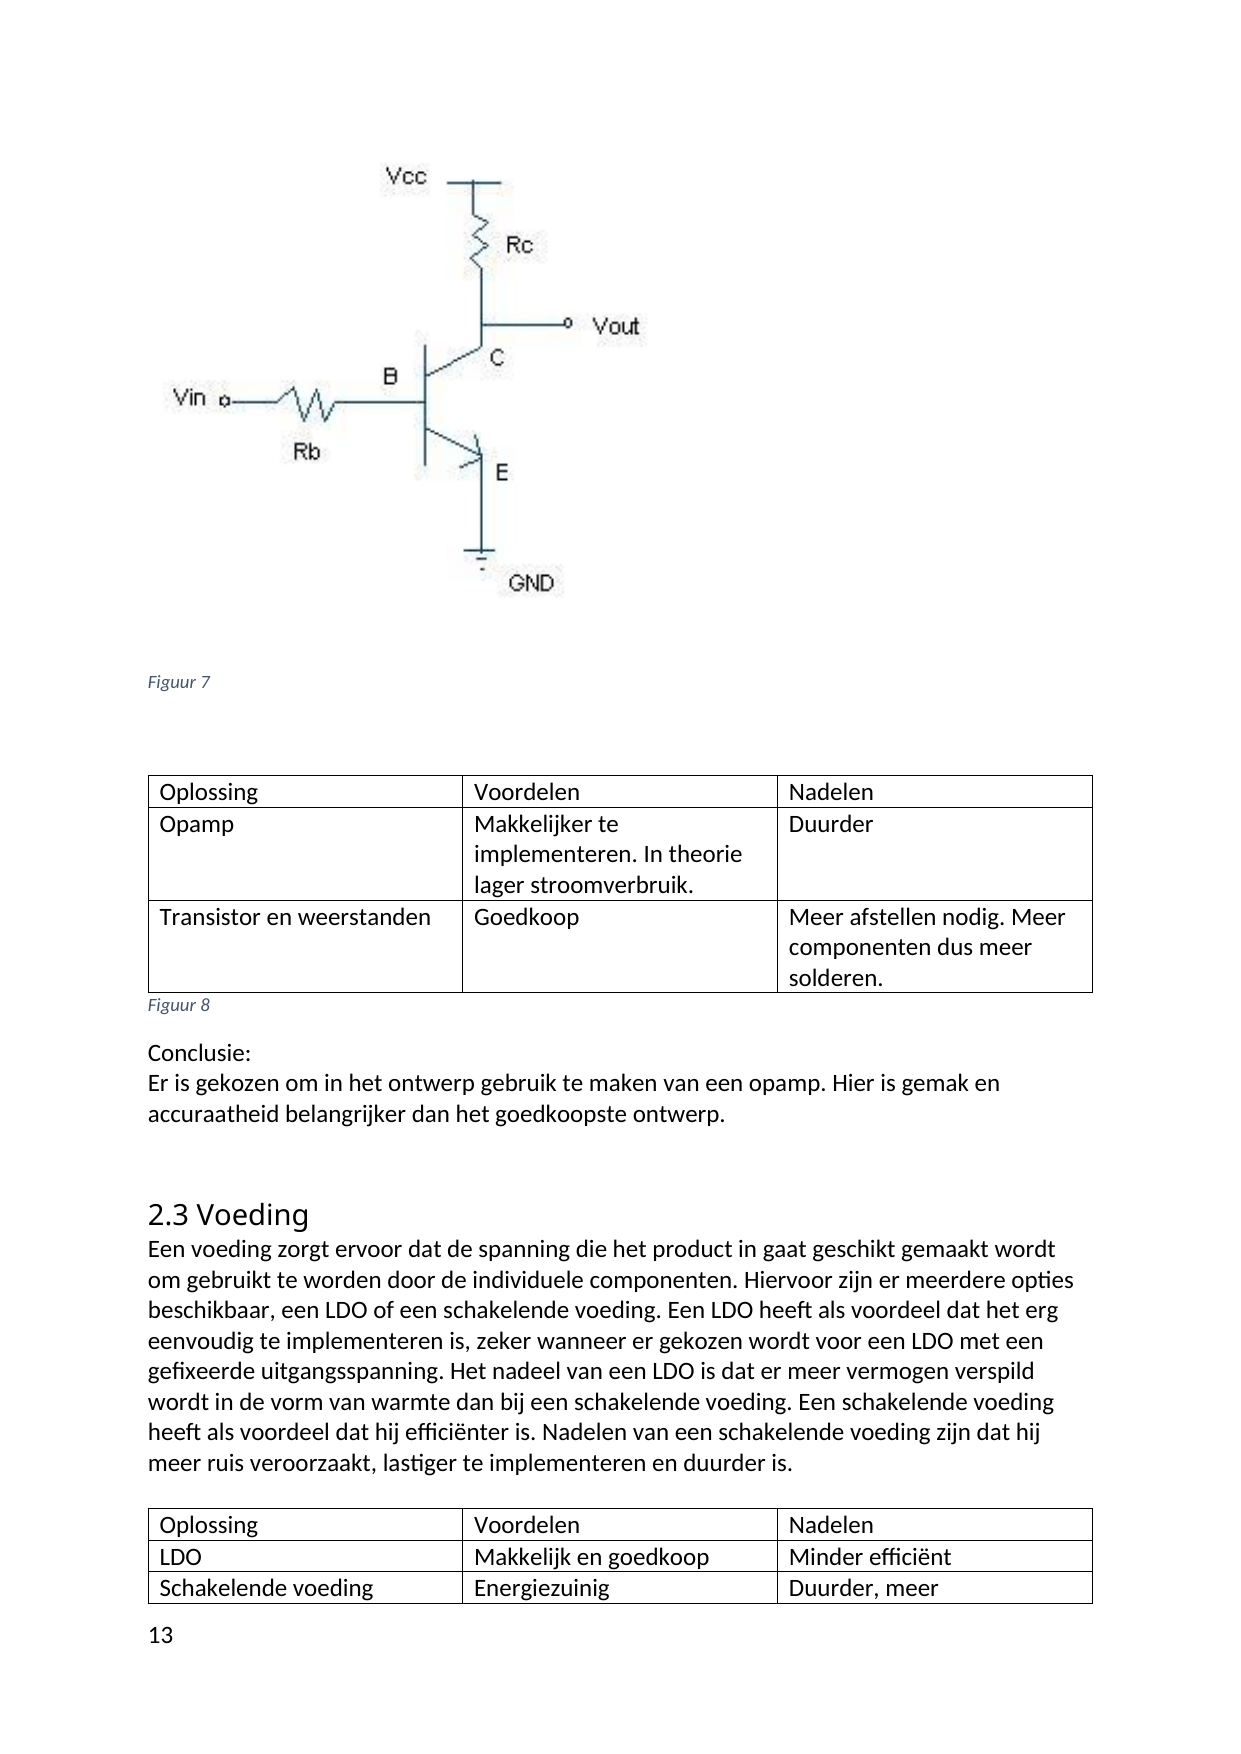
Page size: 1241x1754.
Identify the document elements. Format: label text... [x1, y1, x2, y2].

table_cell LDO [149, 1541, 462, 1571]
table_header Voordelen [463, 1509, 777, 1540]
table_cell Makkelijker te implementeren. In theorie lager stroomverbruik. [463, 808, 777, 899]
table_header Nadelen [778, 776, 1092, 807]
text Conclusie: [148, 1037, 1093, 1067]
table_cell Minder efficiënt [778, 1541, 1092, 1571]
text Een voeding zorgt ervoor dat de spanning die het product in gaat geschikt gemaakt wordt om gebruikt te worden door de individuele componenten. Hiervoor zijn er meerdere opties beschikbaar, een LDO of een schakelende voeding. Een LDO heeft als voordeel dat het erg eenvoudig te implementeren is, zeker wanneer er gekozen wordt voor een LDO met een gefixeerde uitgangsspanning. Het nadeel van een LDO is dat er meer vermogen verspild wordt in de vorm van warmte dan bij een schakelende voeding. Een schakelende voeding heeft als voordeel dat hij efficiënter is. Nadelen van een schakelende voeding zijn dat hij meer ruis veroorzaakt, lastiger te implementeren en duurder is. [148, 1233, 1093, 1478]
table_cell Makkelijk en goedkoop [463, 1541, 777, 1571]
subtitle 2.3 Voeding [148, 1194, 1093, 1233]
table_cell Opamp [149, 808, 462, 899]
table_header Oplossing [149, 776, 462, 807]
table_cell Schakelende voeding [149, 1572, 462, 1603]
text Er is gekozen om in het ontwerp gebruik te maken van een opamp. Hier is gemak en accuraatheid belangrijker dan het goedkoopste ontwerp. [148, 1067, 1093, 1128]
text Figuur 7 [148, 671, 1093, 693]
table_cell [778, 1572, 1092, 1603]
picture [147, 147, 723, 671]
table_header Nadelen [778, 1509, 1092, 1540]
table_header Voordelen [463, 776, 777, 807]
table_header Oplossing [149, 1509, 462, 1540]
table_cell Duurder [778, 808, 1092, 899]
table_cell Transistor en weerstanden [149, 901, 462, 992]
table_cell Meer afstellen nodig. Meer componenten dus meer solderen. [778, 901, 1092, 992]
text Figuur 8 [148, 993, 1093, 1016]
table_cell Energiezuinig [463, 1572, 777, 1603]
table_cell Goedkoop [463, 901, 777, 992]
